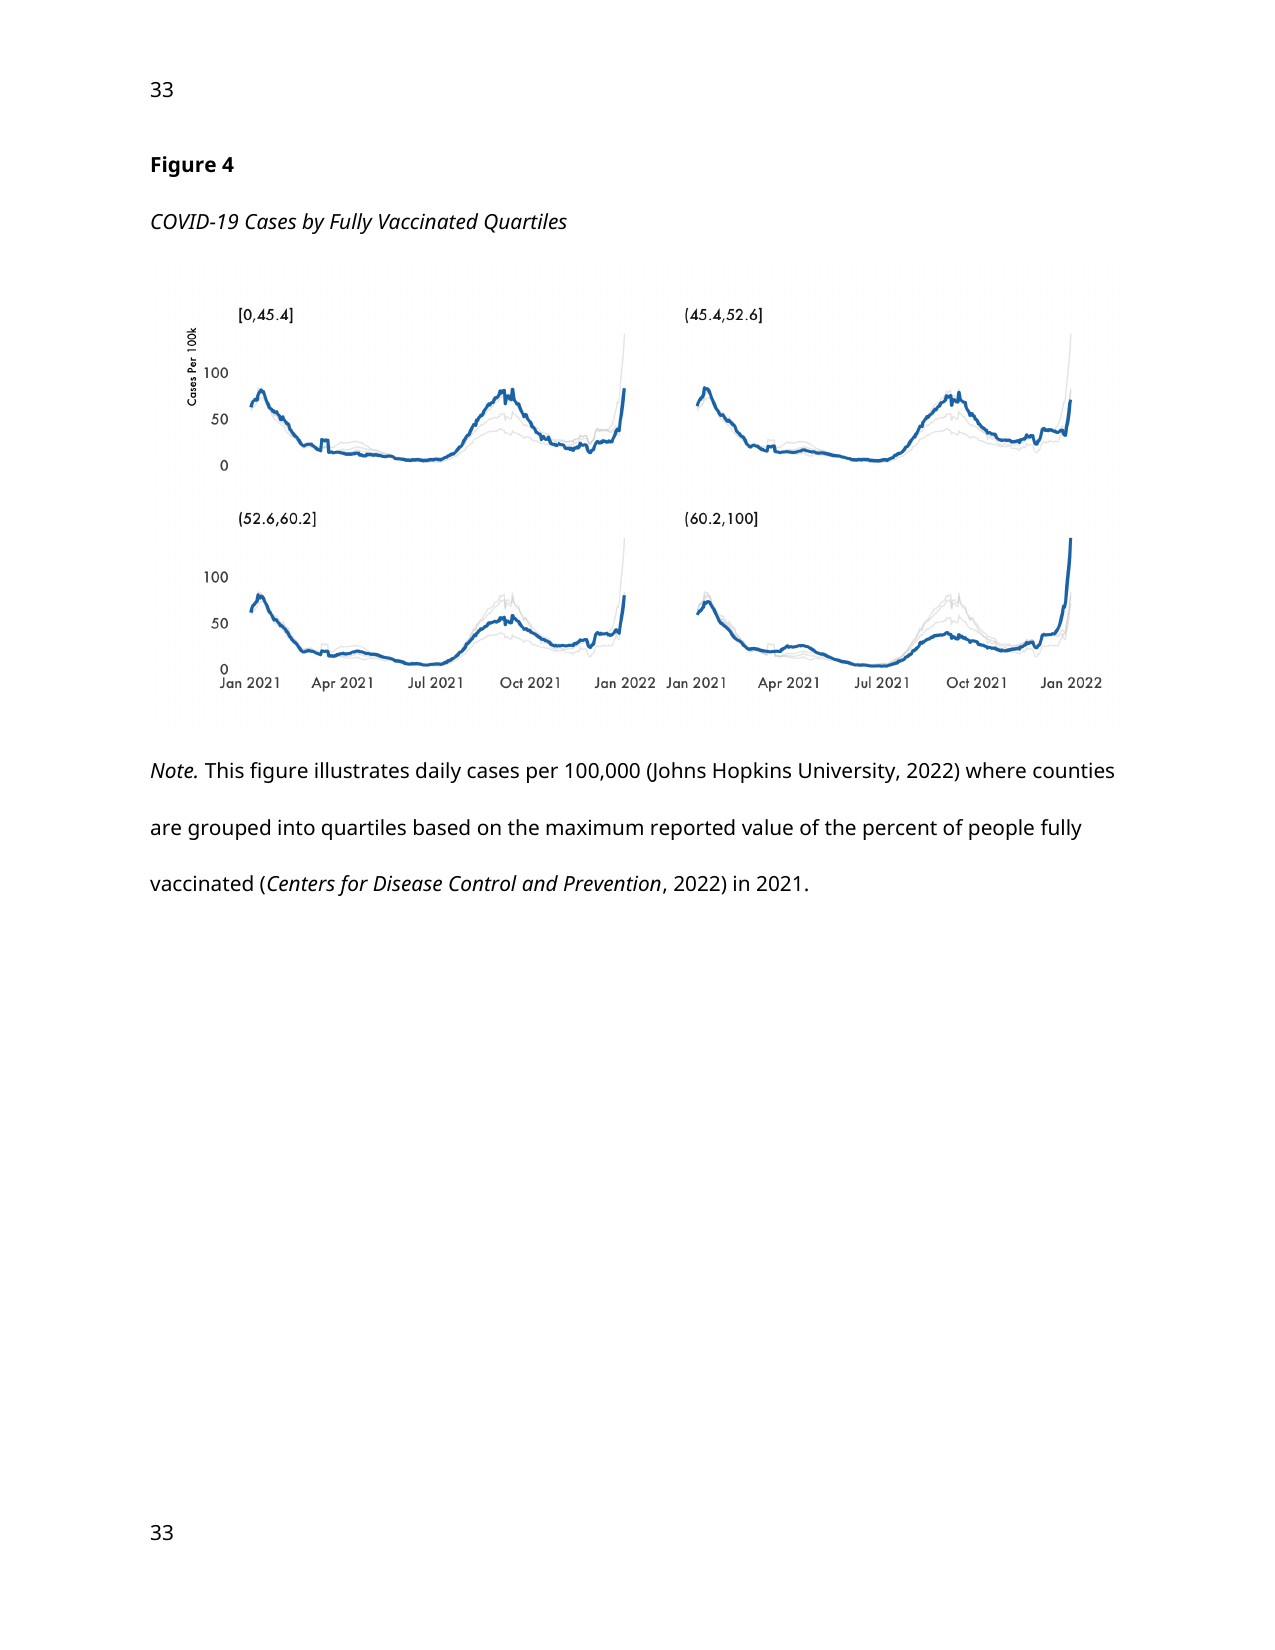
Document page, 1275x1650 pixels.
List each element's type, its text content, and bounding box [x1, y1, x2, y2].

text COVID-19 Cases by Fully Vaccinated Quartiles [150, 207, 1125, 235]
picture [150, 263, 1125, 728]
text Figure 4 [150, 150, 1125, 178]
text Note. This figure illustrates daily cases per 100,000 (Johns Hopkins University, 2022) where counties are grouped into quartiles based on the maximum reported value of the percent of people fully vaccinated (Centers for Disease Control and Prevention, 2022) in 2021. [150, 756, 1125, 898]
